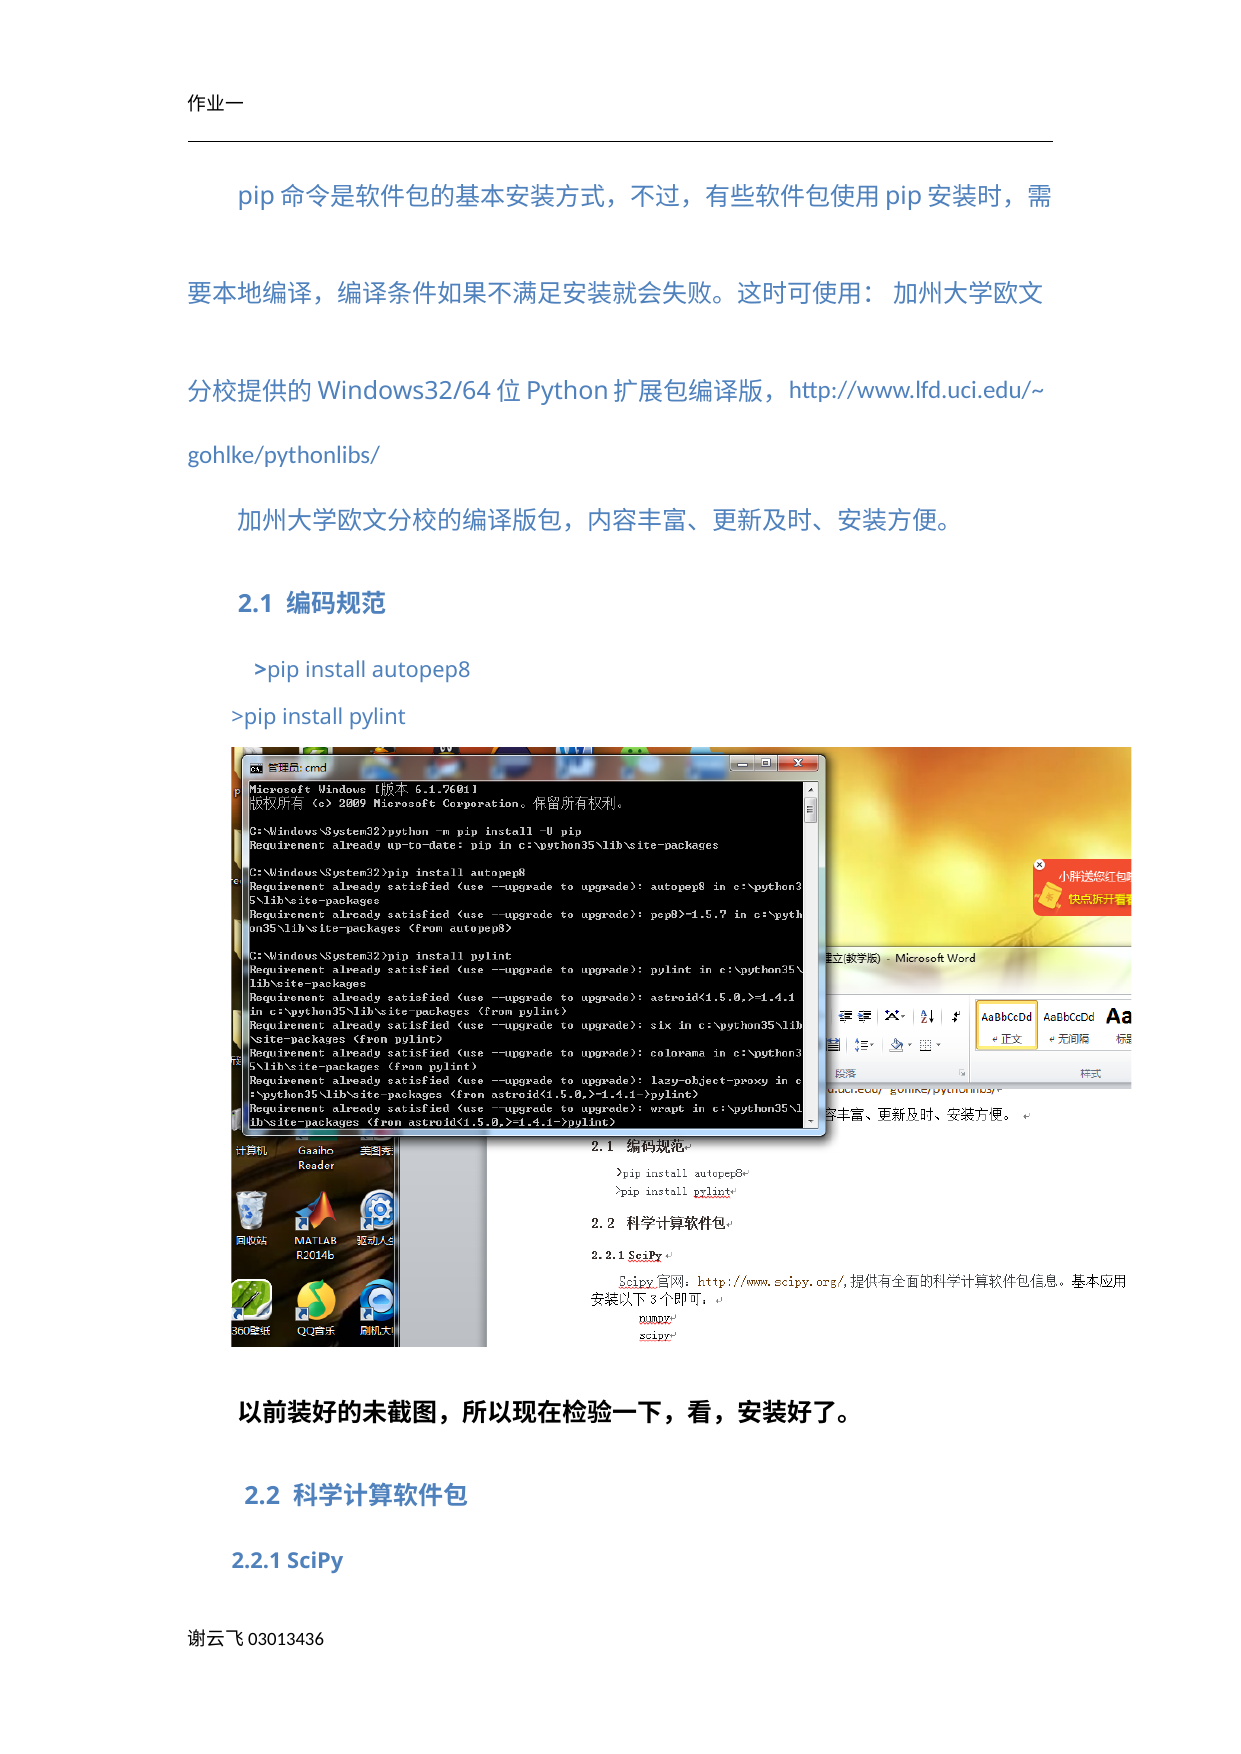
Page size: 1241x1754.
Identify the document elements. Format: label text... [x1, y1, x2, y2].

text 2.2.1 SciPy [187, 1544, 1053, 1577]
picture [231, 747, 1132, 1347]
text 以前装好的未截图，所以现在检验一下，看，安装好了。 [187, 1378, 1053, 1443]
text pip命令是软件包的基本安装方式，不过，有些软件包使用pip安装时，需要本地编译，编译条件如果不满足安装就会失败。这时可使用： 加州大学欧文分校提供的Windows32/64位Python扩展包编译版，http://www.lfd.uci.edu/~gohlke/pythonlibs/ [187, 162, 1053, 471]
text >pip install pylint [187, 699, 1053, 732]
text 2.1 编码规范 [187, 569, 1053, 634]
text >pip install autopep8 [187, 652, 1053, 685]
text 加州大学欧文分校的编译版包，内容丰富、更新及时、安装方便。 [187, 486, 1053, 551]
text 2.2 科学计算软件包 [187, 1461, 1053, 1526]
